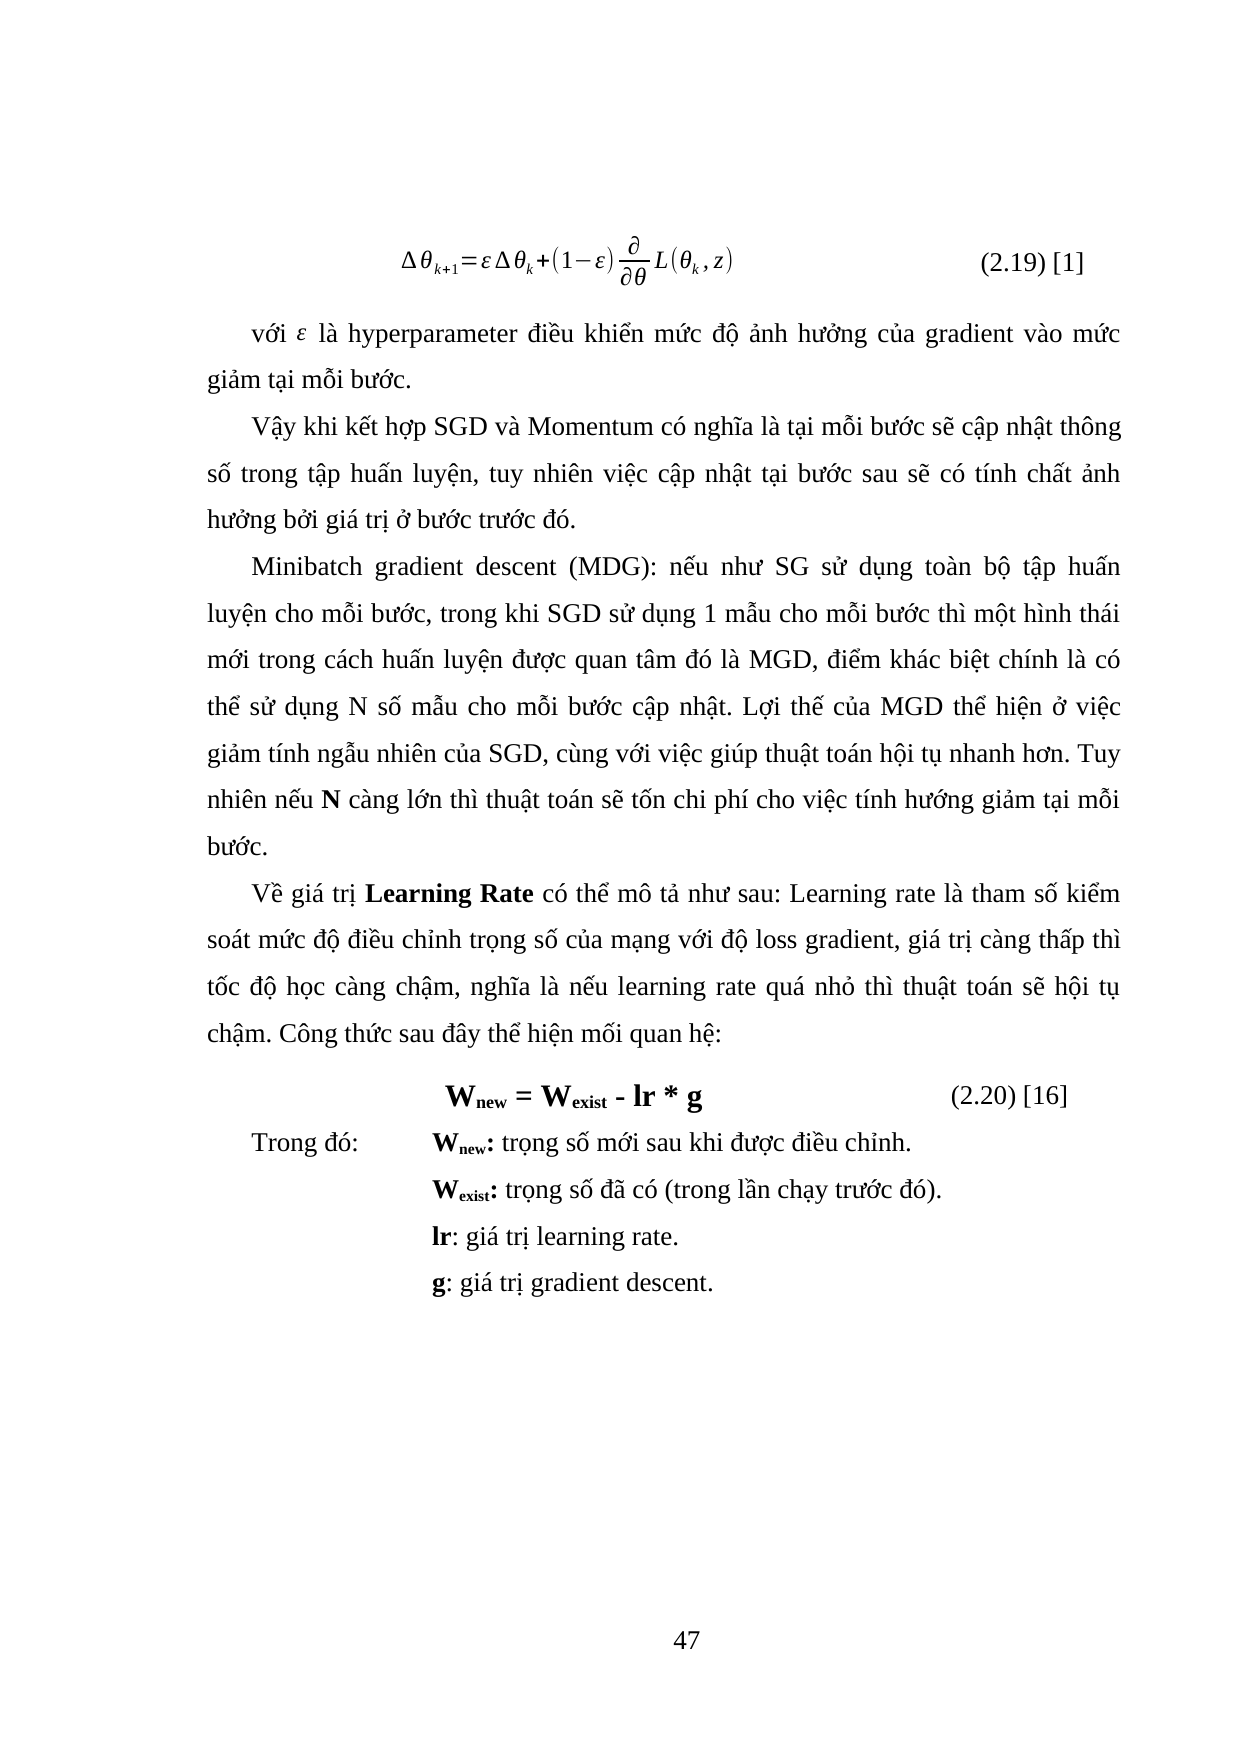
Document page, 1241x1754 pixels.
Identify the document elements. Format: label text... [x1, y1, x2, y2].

text với là hyperparameter điều khiển mức độ ảnh hưởng của gradient vào mức giảm tại mỗi bước. [207, 317, 1122, 395]
text Về giá trị Learning Rate có thể mô tả như sau: Learning rate là tham số kiểm soát mức độ điều chỉnh trọng số của mạng với độ loss gradient, giá trị càng thấp thì tốc độ học càng chậm, nghĩa là nếu learning rate quá nhỏ thì thuật toán sẽ hội tụ chậm. Công thức sau đây thể hiện mối quan hệ: [207, 877, 1122, 1048]
text Vậy khi kết hợp SGD và Momentum có nghĩa là tại mỗi bước sẽ cập nhật thông số trong tập huấn luyện, tuy nhiên việc cập nhật tại bước sau sẽ có tính chất ảnh hưởng bởi giá trị ở bước trước đó. [207, 410, 1122, 535]
text Trong đó: Wnew: trọng số mới sau khi được điều chỉnh. [207, 1127, 1122, 1158]
text Wexist: trọng số đã có (trong lần chạy trước đó). [207, 1173, 1122, 1204]
table_header Wnew = Wexist - lr * g [229, 1064, 918, 1127]
table_header (2.20) [16] [918, 1064, 1100, 1127]
table_header (2.19) [1] [935, 207, 1129, 317]
text lr: giá trị learning rate. [207, 1220, 1122, 1251]
text Minibatch gradient descent (MDG): nếu như SG sử dụng toàn bộ tập huấn luyện cho mỗi bước, trong khi SGD sử dụng 1 mẫu cho mỗi bước thì một hình thái mới trong cách huấn luyện được quan tâm đó là MGD, điểm khác biệt chính là có thể sử dụng N số mẫu cho mỗi bước cập nhật. Lợi thế của MGD thể hiện ở việc giảm tính ngẫu nhiên của SGD, cùng với việc giúp thuật toán hội tụ nhanh hơn. Tuy nhiên nếu N càng lớn thì thuật toán sẽ tốn chi phí cho việc tính hướng giảm tại mỗi bước. [207, 550, 1122, 861]
text g: giá trị gradient descent. [207, 1267, 1122, 1298]
table_header [200, 207, 935, 317]
